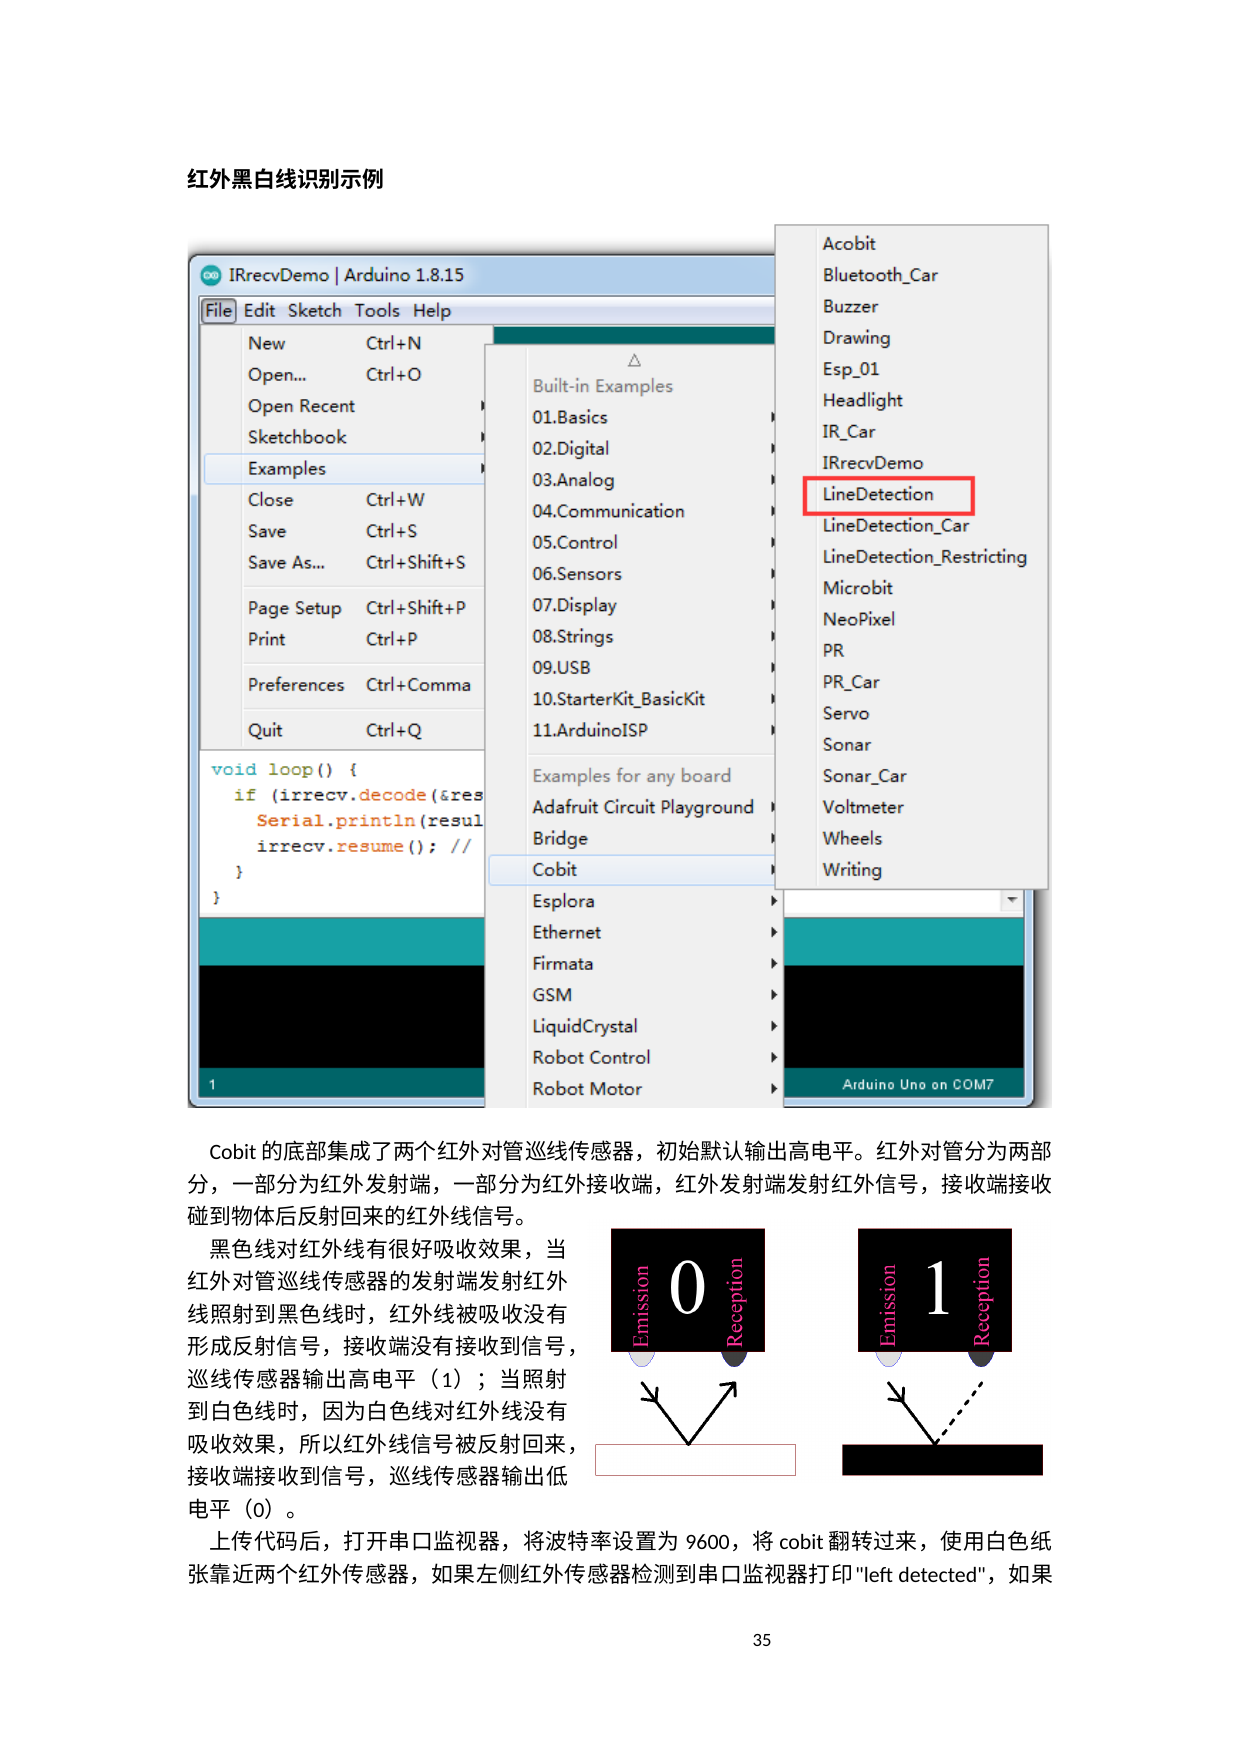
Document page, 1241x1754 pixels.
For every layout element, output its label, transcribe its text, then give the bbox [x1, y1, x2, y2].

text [187, 1524, 1053, 1589]
picture [187, 223, 1052, 1108]
text Cobit的底部集成了两个红外对管巡线传感器，初始默认输出高电平。红外对管分为两部分，一部分为红外发射端，一部分为红外接收端，红外发射端发射红外信号，接收端接收碰到物体后反射回来的红外线信号。 [187, 1134, 1053, 1231]
picture [586, 1219, 1051, 1483]
subtitle 红外黑白线识别示例 [187, 162, 1053, 194]
